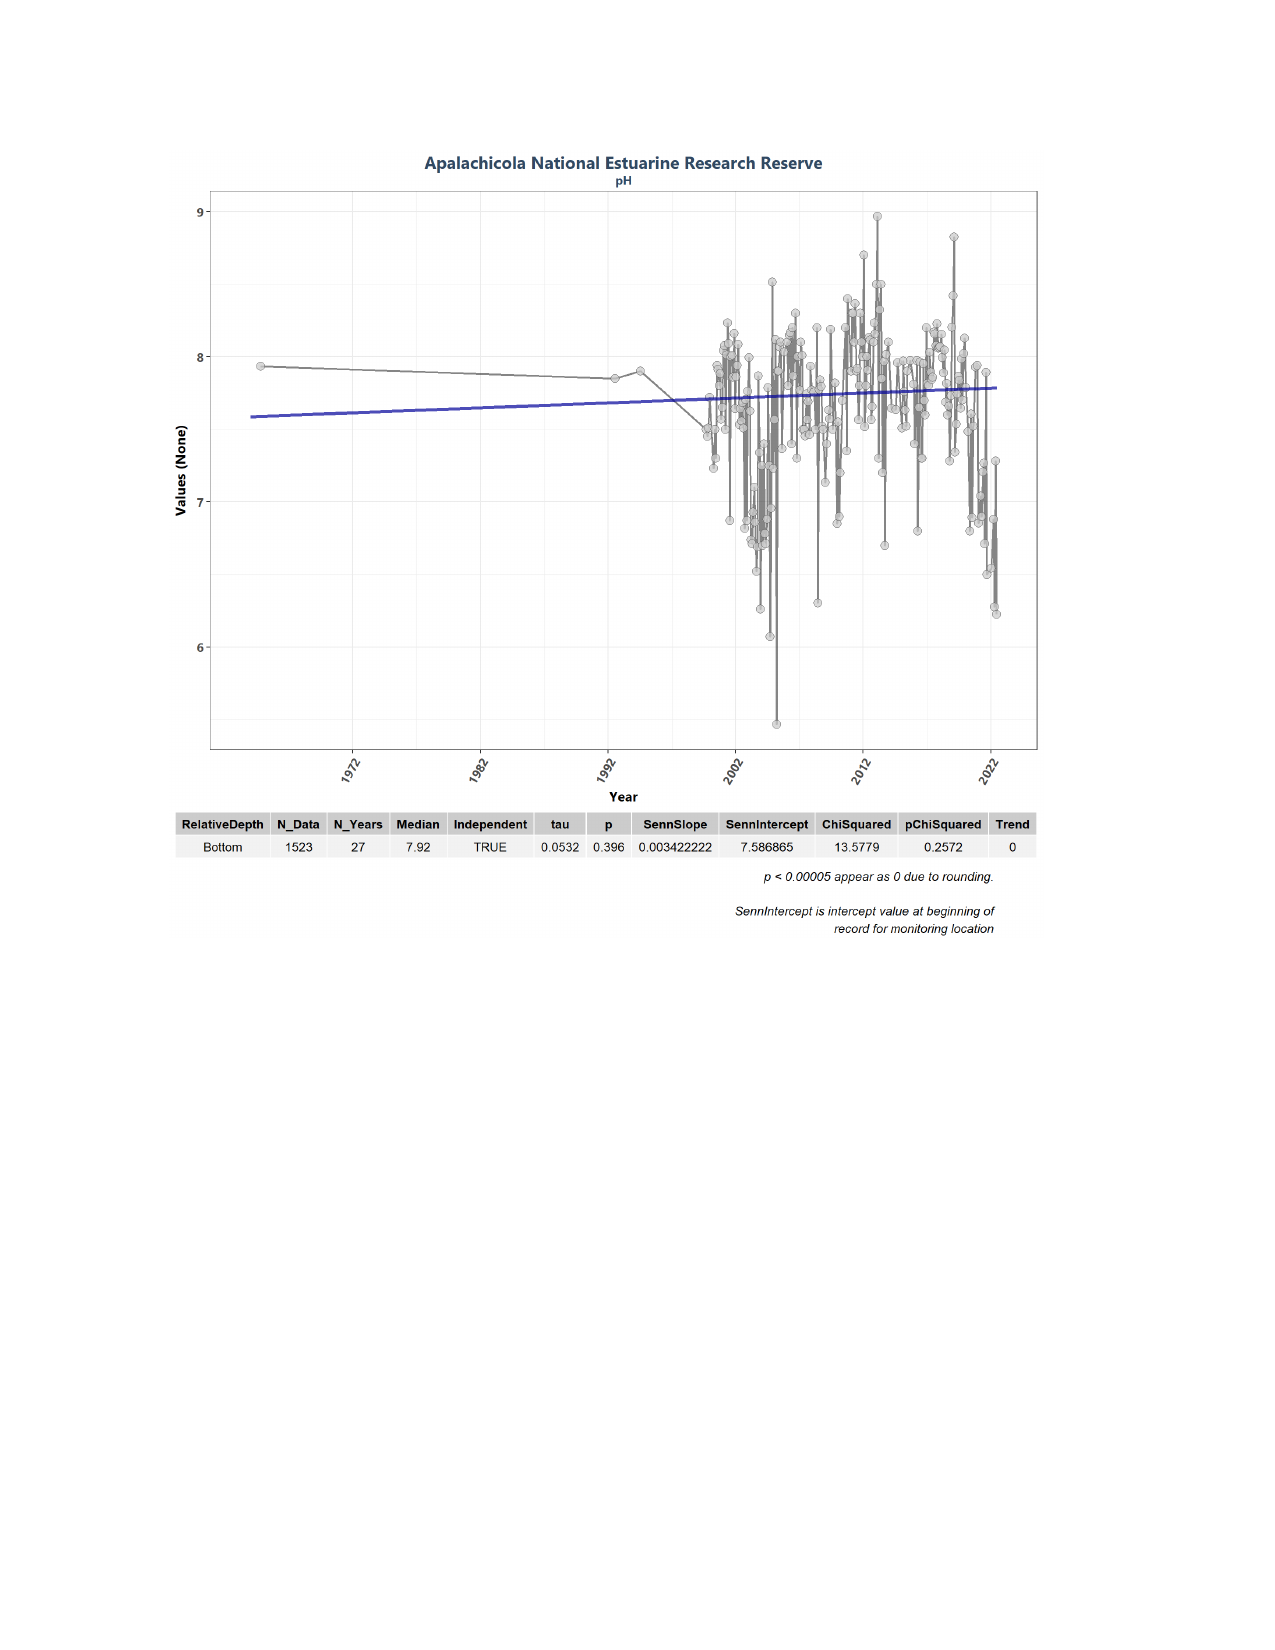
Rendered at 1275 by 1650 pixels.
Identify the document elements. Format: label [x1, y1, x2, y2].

picture [168, 150, 1044, 938]
